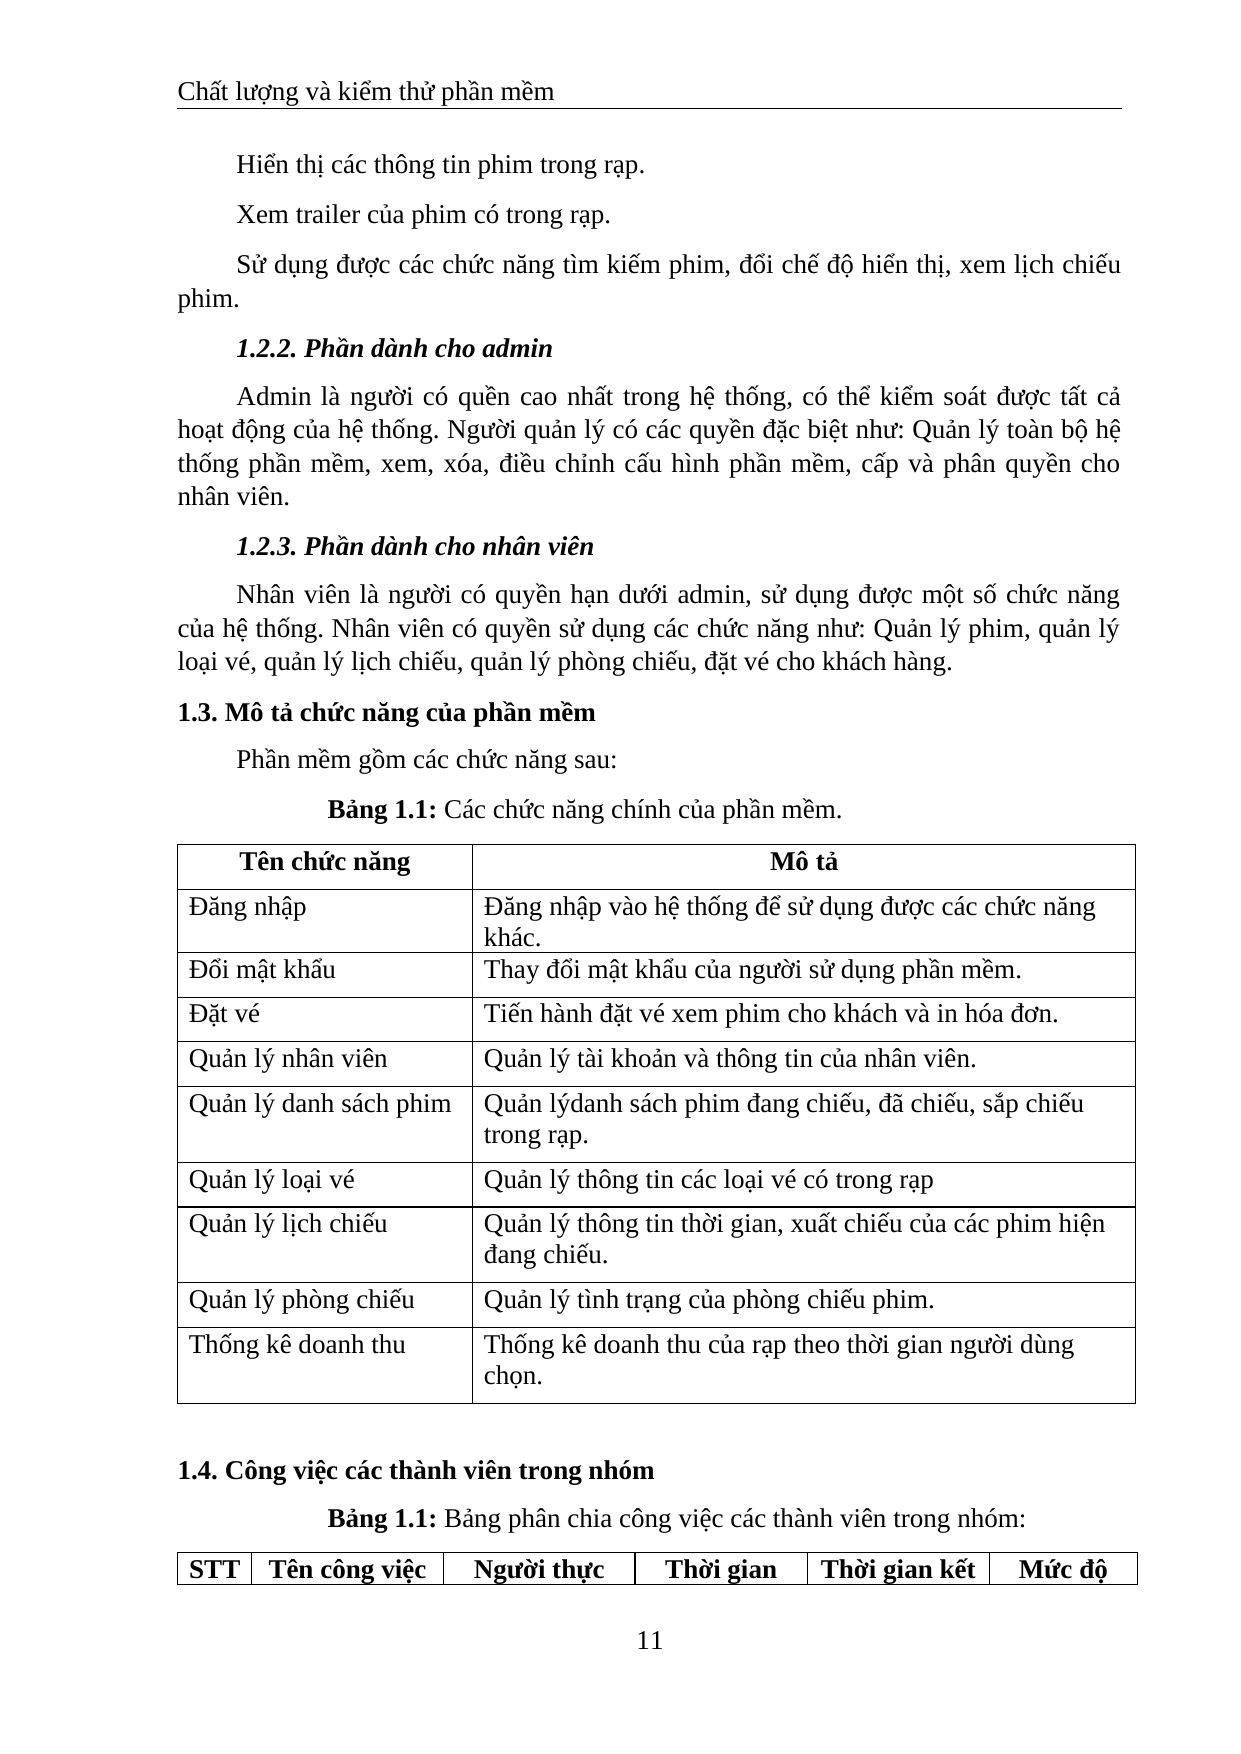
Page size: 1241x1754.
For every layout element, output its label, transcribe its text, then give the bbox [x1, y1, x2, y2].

text Công việc các thành viên trong nhóm [177, 1454, 1122, 1485]
table_header Người thực hiện [444, 1553, 634, 1584]
table_cell Quản lýdanh sách phim đang chiếu, đã chiếu, sắp chiếu trong rạp. [473, 1087, 1135, 1162]
text Hiển thị các thông tin phim trong rạp. [177, 148, 1122, 179]
table_cell Quản lý loại vé [178, 1163, 472, 1206]
table_cell Quản lý tài khoản và thông tin của nhân viên. [473, 1042, 1135, 1086]
table_cell Quản lý nhân viên [178, 1042, 472, 1086]
text Phần mềm gồm các chức năng sau: [177, 743, 1122, 774]
table_cell Đặt vé [178, 998, 472, 1041]
table_header Mô tả [473, 845, 1135, 888]
text Admin là người có quền cao nhất trong hệ thống, có thể kiểm soát được tất cả hoạt động của hệ thống. Người quản lý có các quyền đặc biệt như: Quản lý toàn bộ hệ thống phần mềm, xem, xóa, điều chỉnh cấu hình phần mềm, cấp và phân quyền cho nhân viên. [177, 380, 1122, 511]
table_cell Thay đổi mật khẩu của người sử dụng phần mềm. [473, 953, 1135, 997]
table_header Tên chức năng [178, 845, 472, 888]
table_cell Quản lý phòng chiếu [178, 1283, 472, 1327]
table_header STT [178, 1553, 251, 1584]
table_header Thời gian kết thúc [808, 1553, 989, 1584]
table_cell Thống kê doanh thu của rạp theo thời gian người dùng chọn. [473, 1328, 1135, 1403]
table_header Mức độ hoàn thành [990, 1553, 1137, 1584]
text Nhân viên là người có quyền hạn dưới admin, sử dụng được một số chức năng của hệ thống. Nhân viên có quyền sử dụng các chức năng như: Quản lý phim, quản lý loại vé, quản lý lịch chiếu, quản lý phòng chiếu, đặt vé cho khách hàng. [177, 578, 1122, 677]
table_cell Quản lý thông tin thời gian, xuất chiếu của các phim hiện đang chiếu. [473, 1208, 1135, 1282]
table_cell Đổi mật khẩu [178, 953, 472, 997]
table_cell Quản lý lịch chiếu [178, 1208, 472, 1282]
text Phần dành cho nhân viên [236, 531, 1122, 562]
text Mô tả chức năng của phần mềm [177, 696, 1122, 727]
table_cell Đăng nhập vào hệ thống để sử dụng được các chức năng khác. [473, 890, 1135, 952]
table_cell Thống kê doanh thu [178, 1328, 472, 1403]
table_cell Quản lý thông tin các loại vé có trong rạp [473, 1163, 1135, 1206]
table_cell Quản lý tình trạng của phòng chiếu phim. [473, 1283, 1135, 1327]
table_cell Đăng nhập [178, 890, 472, 952]
table_cell Tiến hành đặt vé xem phim cho khách và in hóa đơn. [473, 998, 1135, 1041]
text Xem trailer của phim có trong rạp. [177, 198, 1122, 229]
text Phần dành cho admin [236, 332, 1122, 363]
table_cell Quản lý danh sách phim [178, 1087, 472, 1162]
text Sử dụng được các chức năng tìm kiếm phim, đổi chế độ hiển thị, xem lịch chiếu phim. [177, 248, 1122, 313]
table_header Tên công việc [252, 1553, 443, 1584]
text Các chức năng chính của phần mềm. [327, 794, 1122, 825]
text Bảng phân chia công việc các thành viên trong nhóm: [327, 1502, 1122, 1533]
table_header Thời gian bắt đầu [636, 1553, 807, 1584]
